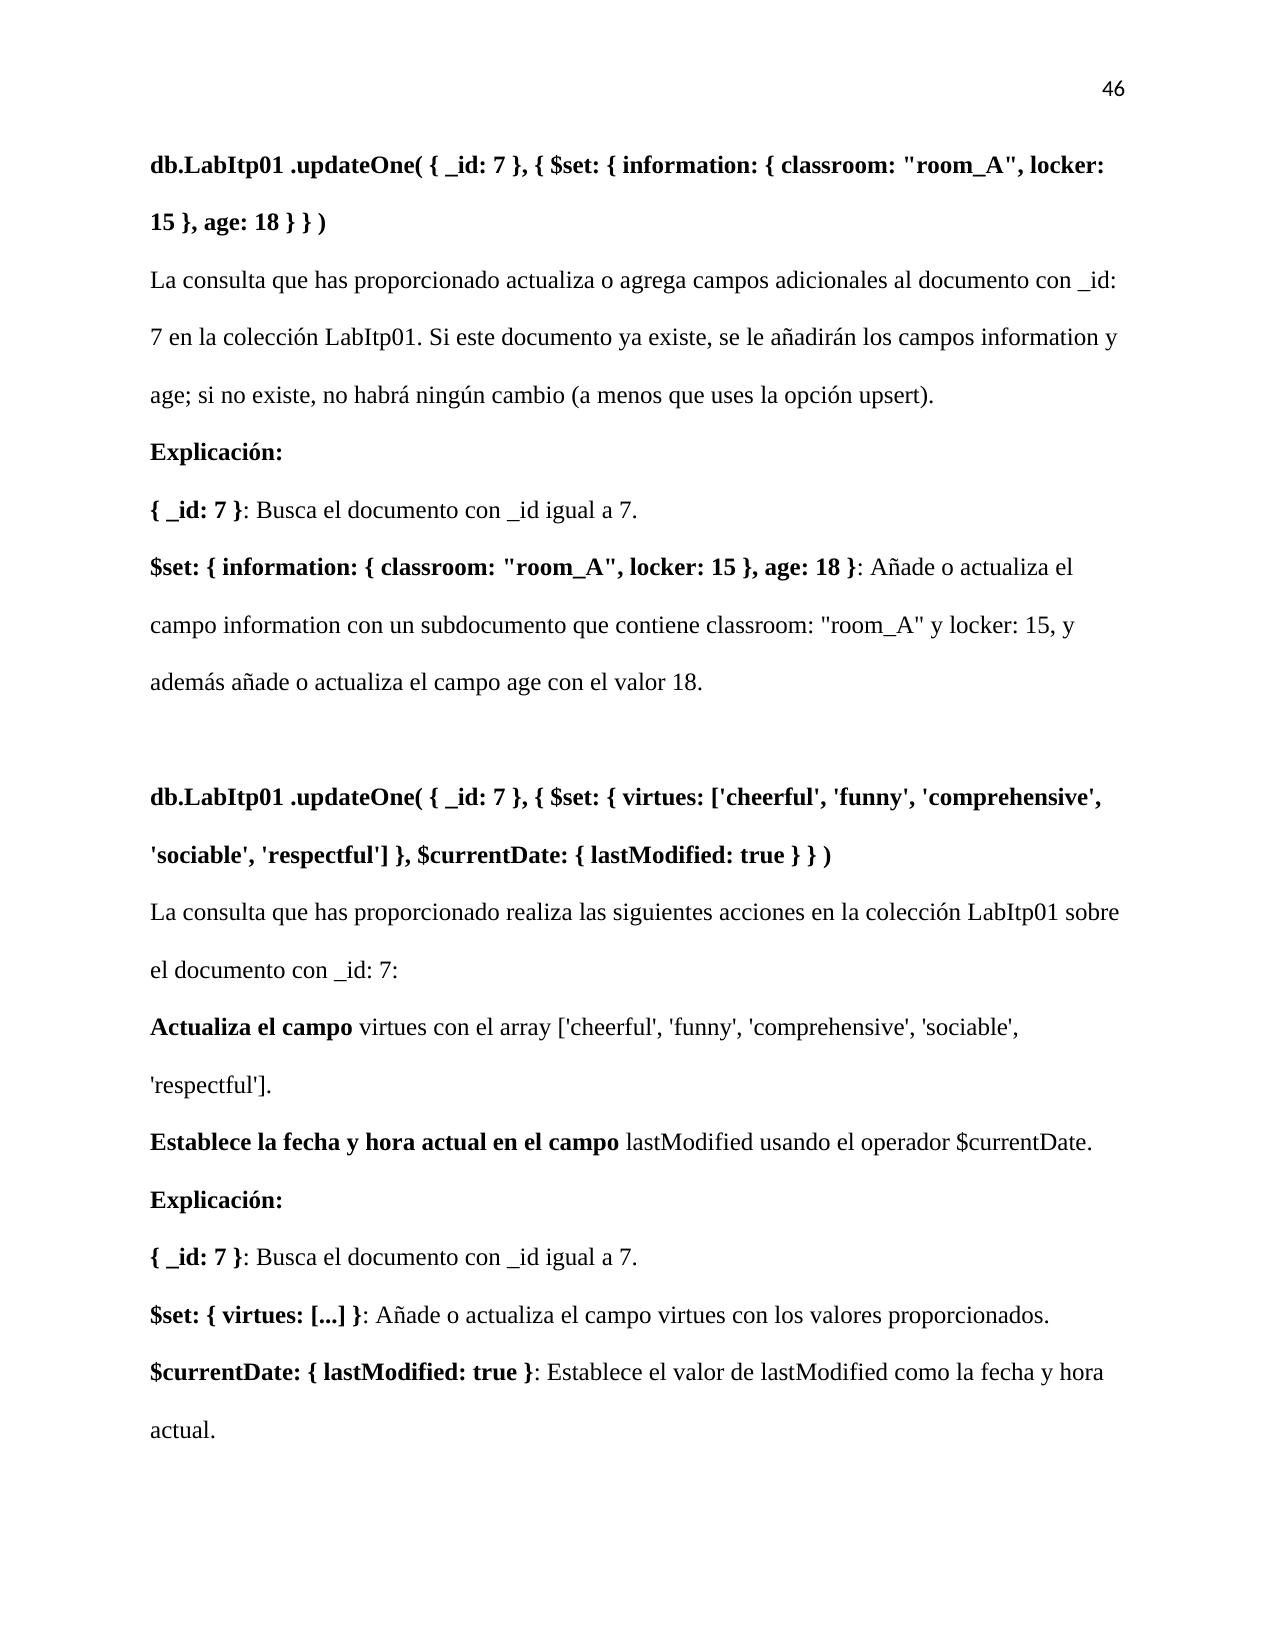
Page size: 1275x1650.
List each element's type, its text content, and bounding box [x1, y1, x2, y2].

text db.LabItp01 .updateOne( { _id: 7 }, { $set: { virtues: ['cheerful', 'funny', 'comprehensive', 'sociable', 'respectful'] }, $currentDate: { lastModified: true } } ) [150, 782, 1125, 869]
text $set: { information: { classroom: "room_A", locker: 15 }, age: 18 }: Añade o actualiza el campo information con un subdocumento que contiene classroom: "room_A" y locker: 15, y además añade o actualiza el campo age con el valor 18. [150, 552, 1125, 696]
text { _id: 7 }: Busca el documento con _id igual a 7. [150, 1242, 1125, 1271]
text Establece la fecha y hora actual en el campo lastModified usando el operador $currentDate. [150, 1127, 1125, 1156]
text db.LabItp01 .updateOne( { _id: 7 }, { $set: { information: { classroom: "room_A", locker: 15 }, age: 18 } } ) [150, 150, 1125, 236]
text $set: { virtues: [...] }: Añade o actualiza el campo virtues con los valores proporcionados. [150, 1300, 1125, 1329]
text La consulta que has proporcionado realiza las siguientes acciones en la colección LabItp01 sobre el documento con _id: 7: [150, 897, 1125, 984]
text Explicación: [150, 437, 1125, 466]
text { _id: 7 }: Busca el documento con _id igual a 7. [150, 495, 1125, 524]
text Actualiza el campo virtues con el array ['cheerful', 'funny', 'comprehensive', 'sociable', 'respectful']. [150, 1012, 1125, 1099]
text La consulta que has proporcionado actualiza o agrega campos adicionales al documento con _id: 7 en la colección LabItp01. Si este documento ya existe, se le añadirán los campos information y age; si no existe, no habrá ningún cambio (a menos que uses la opción upsert). [150, 265, 1125, 409]
text Explicación: [150, 1185, 1125, 1214]
text $currentDate: { lastModified: true }: Establece el valor de lastModified como la fecha y hora actual. [150, 1357, 1125, 1444]
